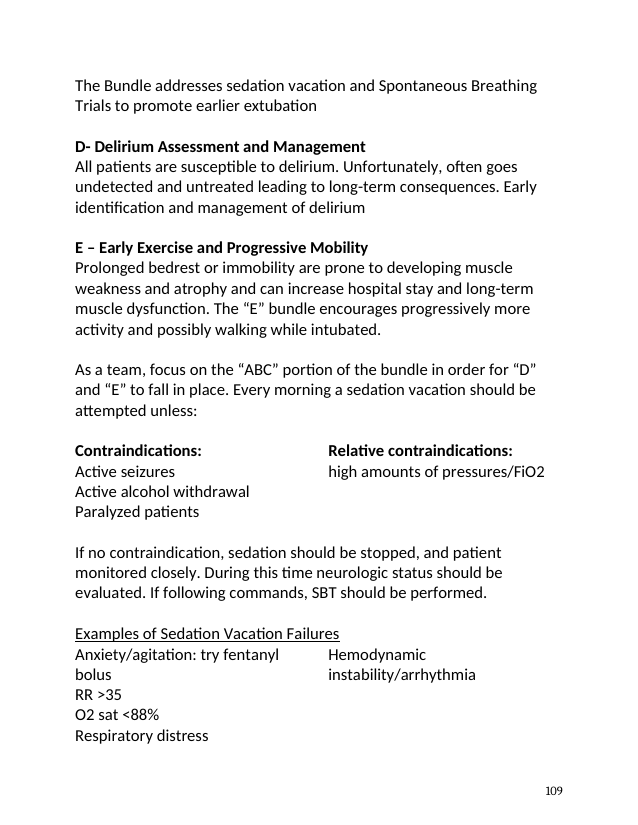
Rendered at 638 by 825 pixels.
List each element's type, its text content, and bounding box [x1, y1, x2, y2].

text Active alcohol withdrawal [75, 481, 309, 502]
text Contraindications: [75, 441, 309, 461]
text All patients are susceptible to delirium. Unfortunately, often goes undetected and untreated leading to long-term consequences. Early identification and management of delirium [75, 156, 562, 217]
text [75, 75, 562, 116]
text RR >35 [75, 684, 309, 705]
text high amounts of pressures/FiO2 [328, 461, 562, 481]
text Paralyzed patients [75, 502, 309, 522]
text Examples of Sedation Vacation Failures [75, 623, 562, 644]
text Prolonged bedrest or immobility are prone to developing muscle weakness and atrophy and can increase hospital stay and long-term muscle dysfunction. The “E” bundle encourages progressively more activity and possibly walking while intubated. [75, 258, 562, 339]
text Respiratory distress [75, 725, 309, 745]
text D- Delirium Assessment and Management [75, 136, 562, 156]
text As a team, focus on the “ABC” portion of the bundle in order for “D” and “E” to fall in place. Every morning a sedation vacation should be attempted unless: [75, 359, 562, 420]
text Relative contraindications: [328, 441, 562, 461]
text Hemodynamic instability/arrhythmia [328, 644, 562, 684]
text If no contraindication, sedation should be stopped, and patient monitored closely. During this time neurologic status should be evaluated. If following commands, SBT should be performed. [75, 542, 562, 603]
text Active seizures [75, 461, 309, 481]
text O2 sat <88% [75, 705, 309, 725]
text E – Early Exercise and Progressive Mobility [75, 237, 562, 258]
text Anxiety/agitation: try fentanyl bolus [75, 644, 309, 684]
